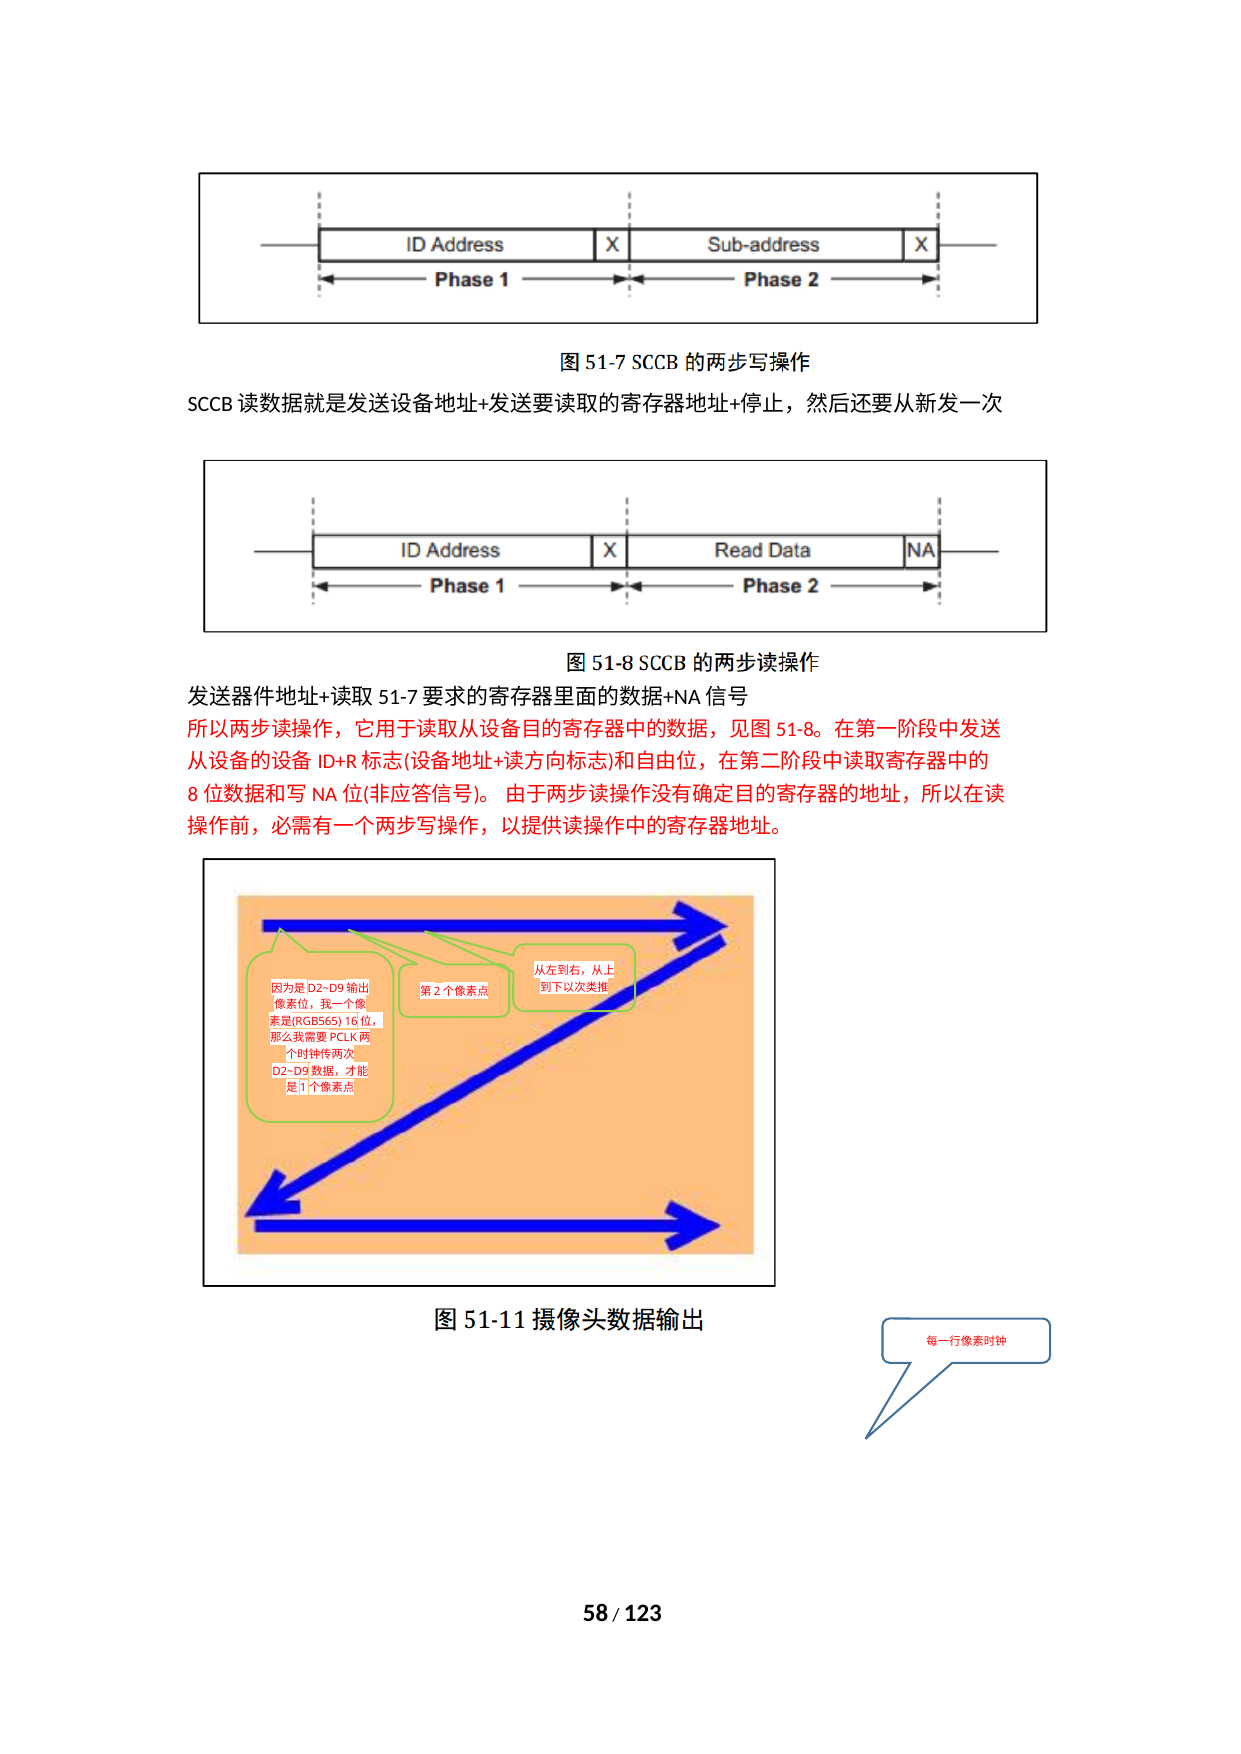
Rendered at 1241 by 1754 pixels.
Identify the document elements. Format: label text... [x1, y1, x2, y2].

text 所以两步读操作，它用于读取从设备目的寄存器中的数据，见图 51-8。在第一阶段中发送 从设备的设备 ID+R 标志(设备地址+读方向标志)和自由位，在第二阶段中读取寄存器中的 8 位数据和写 NA 位(非应答信号)。 由于两步读操作没有确定目的寄存器的地址，所以在读 操作前，必需有一个两步写操作，以提供读操作中的寄存器地址。 [187, 711, 1053, 841]
picture [187, 158, 1053, 373]
text SCCB读数据就是发送设备地址+发送要读取的寄存器地址+停止，然后还要从新发一次 [187, 386, 1053, 418]
picture [187, 841, 804, 1338]
picture [187, 451, 1053, 672]
text 发送器件地址+读取51-7要求的寄存器里面的数据+NA信号 [187, 678, 1053, 711]
